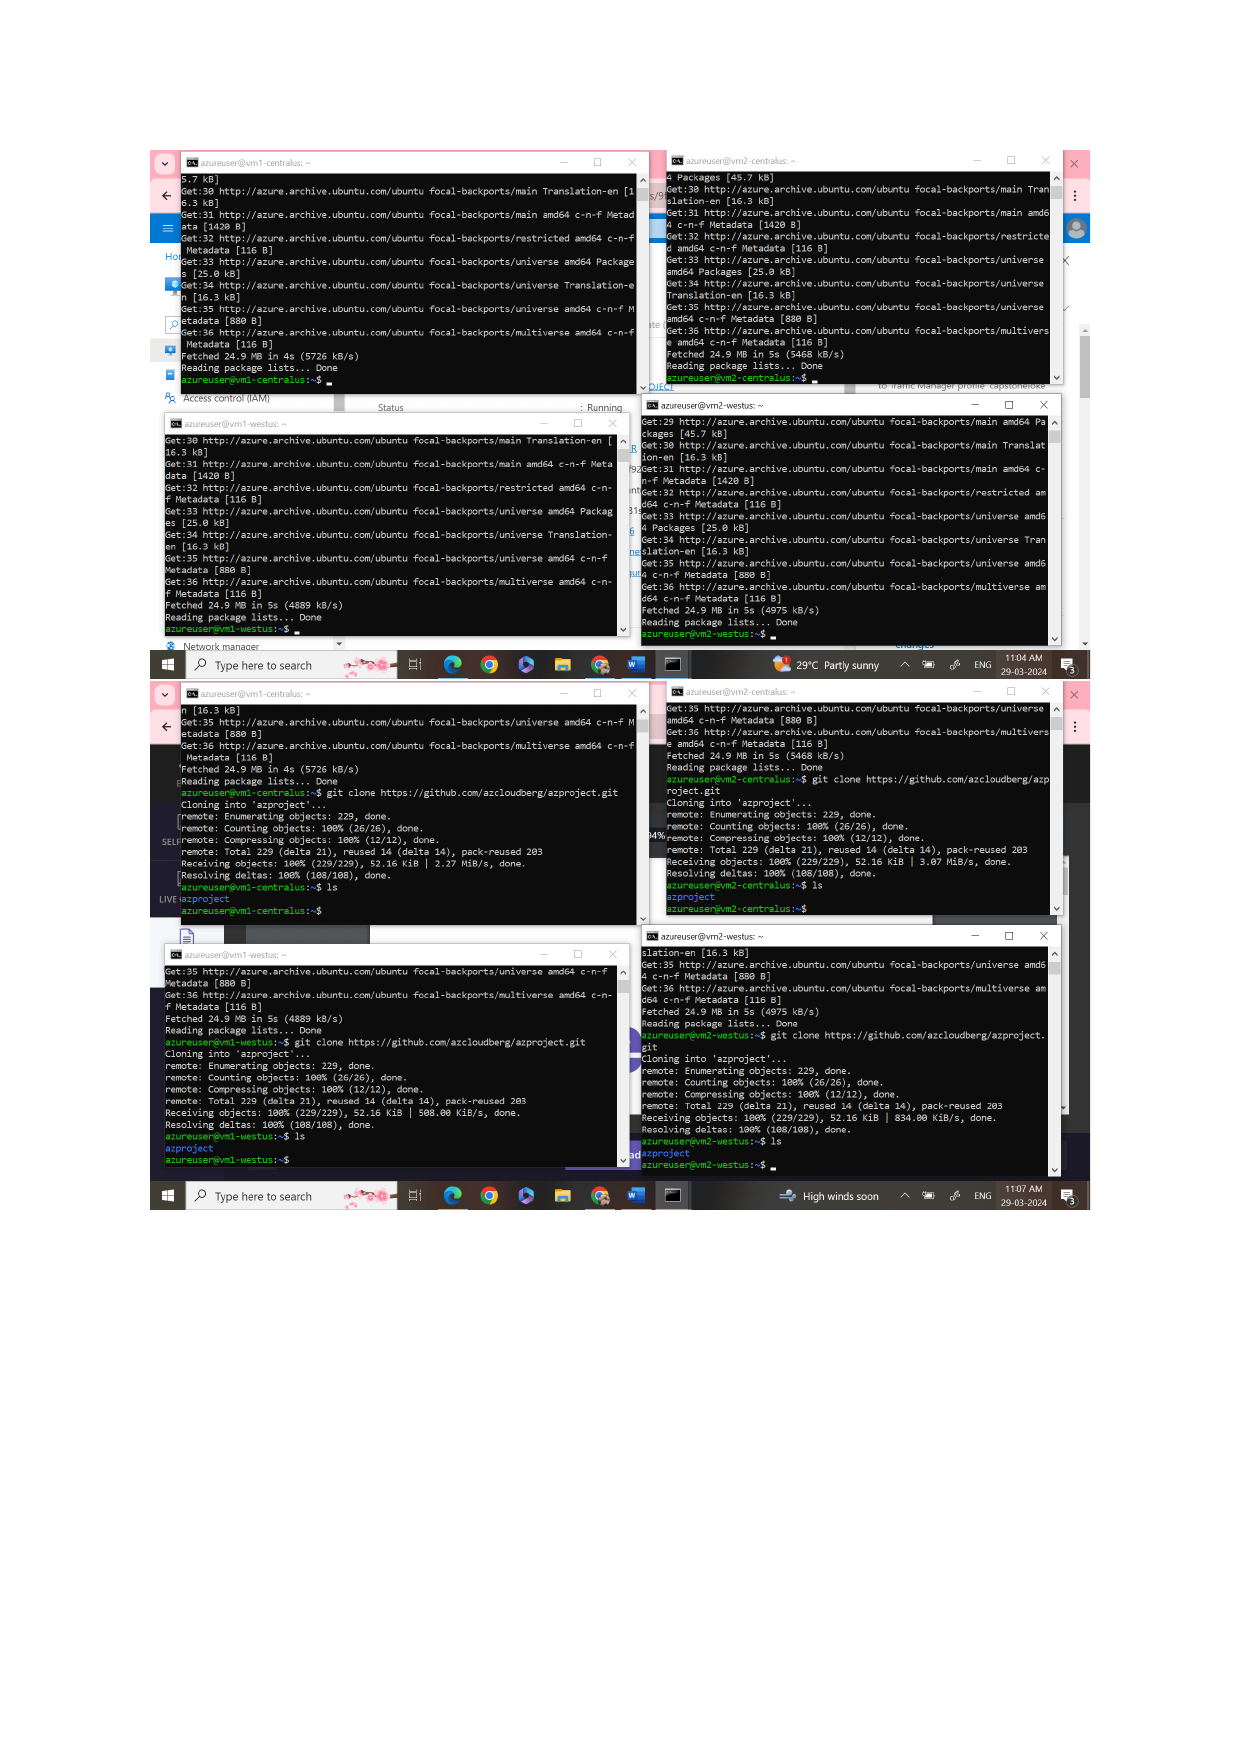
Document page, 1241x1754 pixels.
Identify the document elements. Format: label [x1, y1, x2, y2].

picture [150, 681, 1091, 1210]
picture [150, 150, 1091, 679]
